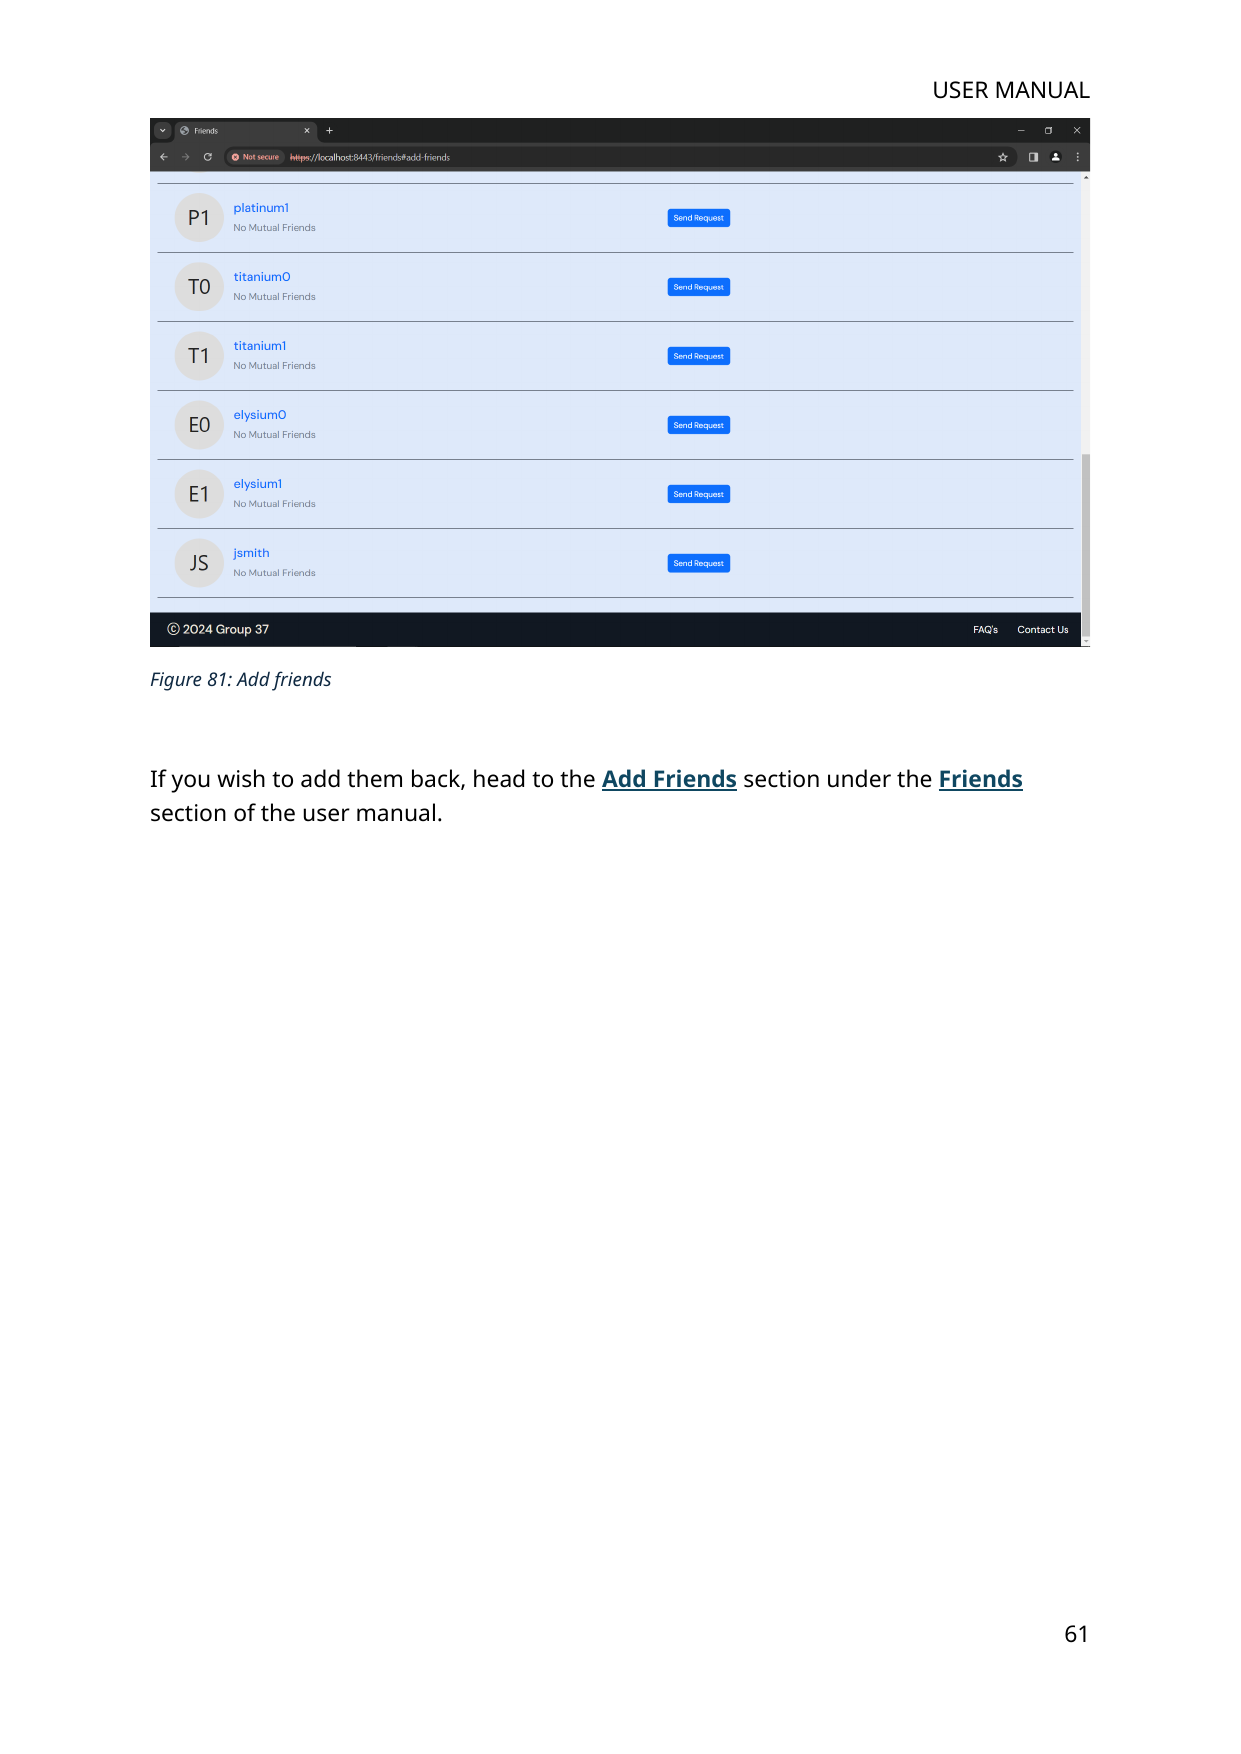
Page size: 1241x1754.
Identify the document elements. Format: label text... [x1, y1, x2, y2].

text If you wish to add them back, head to the Add Friends section under the Friends section of the user manual. [150, 763, 1090, 828]
picture [150, 118, 1091, 647]
text Figure 81: Add friends [150, 666, 1090, 692]
